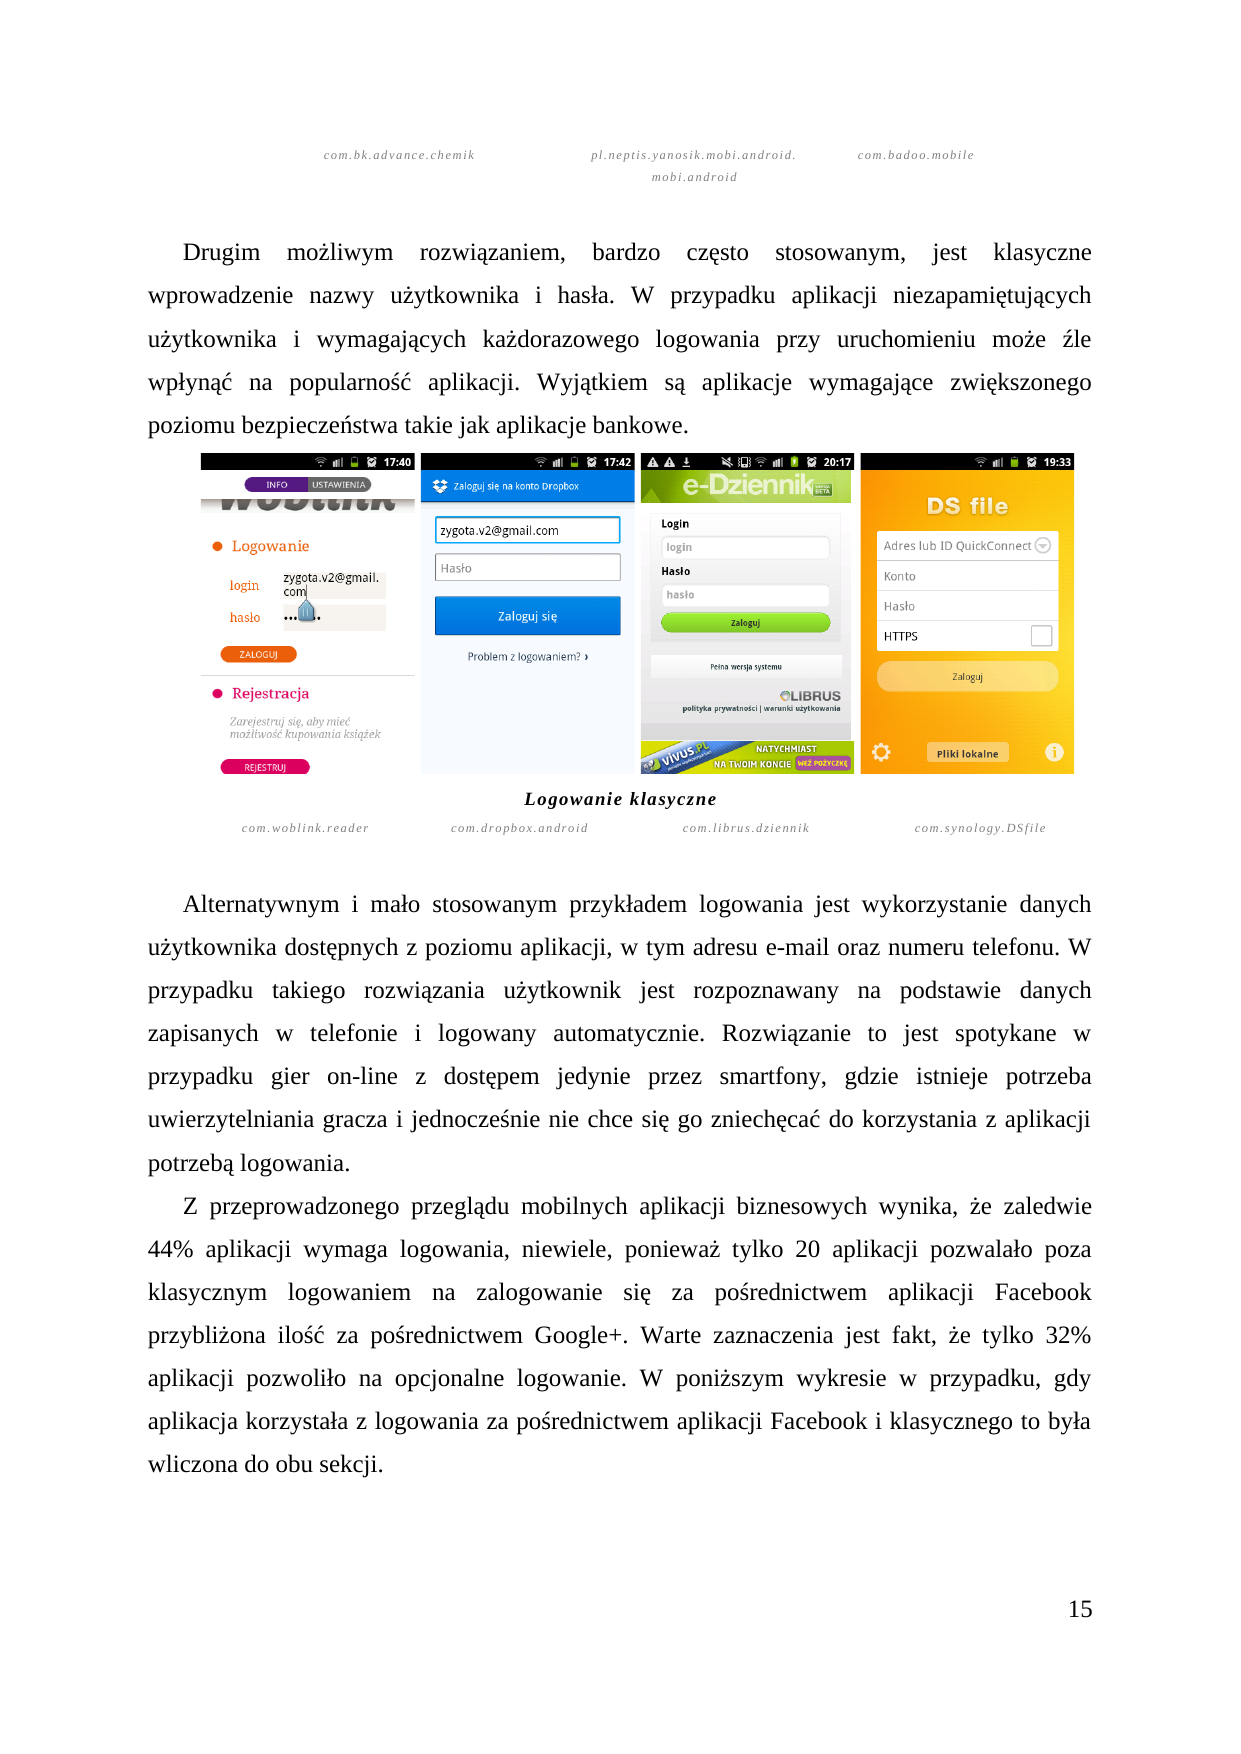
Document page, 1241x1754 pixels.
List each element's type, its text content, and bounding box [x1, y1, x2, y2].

text Z przeprowadzonego przeglądu mobilnych aplikacji biznesowych wynika, że zaledwie 44% aplikacji wymaga logowania, niewiele, ponieważ tylko 20 aplikacji pozwalało poza klasycznym logowaniem na zalogowanie się za pośrednictwem aplikacji Facebook przybliżona ilość za pośrednictwem Google+. Warte zaznaczenia jest fakt, że tylko 32% aplikacji pozwoliło na opcjonalne logowanie. W poniższym wykresie w przypadku, gdy aplikacja korzystała z logowania za pośrednictwem aplikacji Facebook i klasycznego to była wliczona do obu sekcji. [148, 1191, 1092, 1478]
table_header com.woblink.reader [207, 821, 403, 846]
picture [420, 453, 635, 774]
table_header com.dropbox.android [403, 821, 635, 846]
picture [640, 453, 855, 774]
table_header com.librus.dziennik [635, 821, 856, 846]
text Drugim możliwym rozwiązaniem, bardzo często stosowanym, jest klasyczne wprowadzenie nazwy użytkownika i hasła. W przypadku aplikacji niezapamiętujących użytkownika i wymagających każdorazowego logowania przy uruchomieniu może źle wpłynąć na popularność aplikacji. Wyjątkiem są aplikacje wymagające zwiększonego poziomu bezpieczeństwa takie jak aplikacje bankowe. [148, 237, 1092, 439]
picture [860, 453, 1075, 774]
table_header com.badoo.mobile [812, 148, 1019, 194]
text Alternatywnym i mało stosowanym przykładem logowania jest wykorzystanie danych użytkownika dostępnych z poziomu aplikacji, w tym adresu e-mail oraz numeru telefonu. W przypadku takiego rozwiązania użytkownik jest rozpoznawany na podstawie danych zapisanych w telefonie i logowany automatycznie. Rozwiązanie to jest spotykane w przypadku gier on-line z dostępem jedynie przez smartfony, gdzie istnieje potrzeba uwierzytelniania gracza i jednocześnie nie chce się go zniechęcać do korzystania z aplikacji potrzebą logowania. [148, 889, 1092, 1176]
picture [200, 453, 415, 774]
table_header com.synology.DSfile [856, 821, 1104, 846]
table_header com.bk.advance.chemik [222, 148, 576, 194]
table_header pl.neptis.yanosik.mobi.android.mobi.android [576, 148, 812, 194]
subtitle Logowanie klasyczne [148, 788, 1092, 810]
